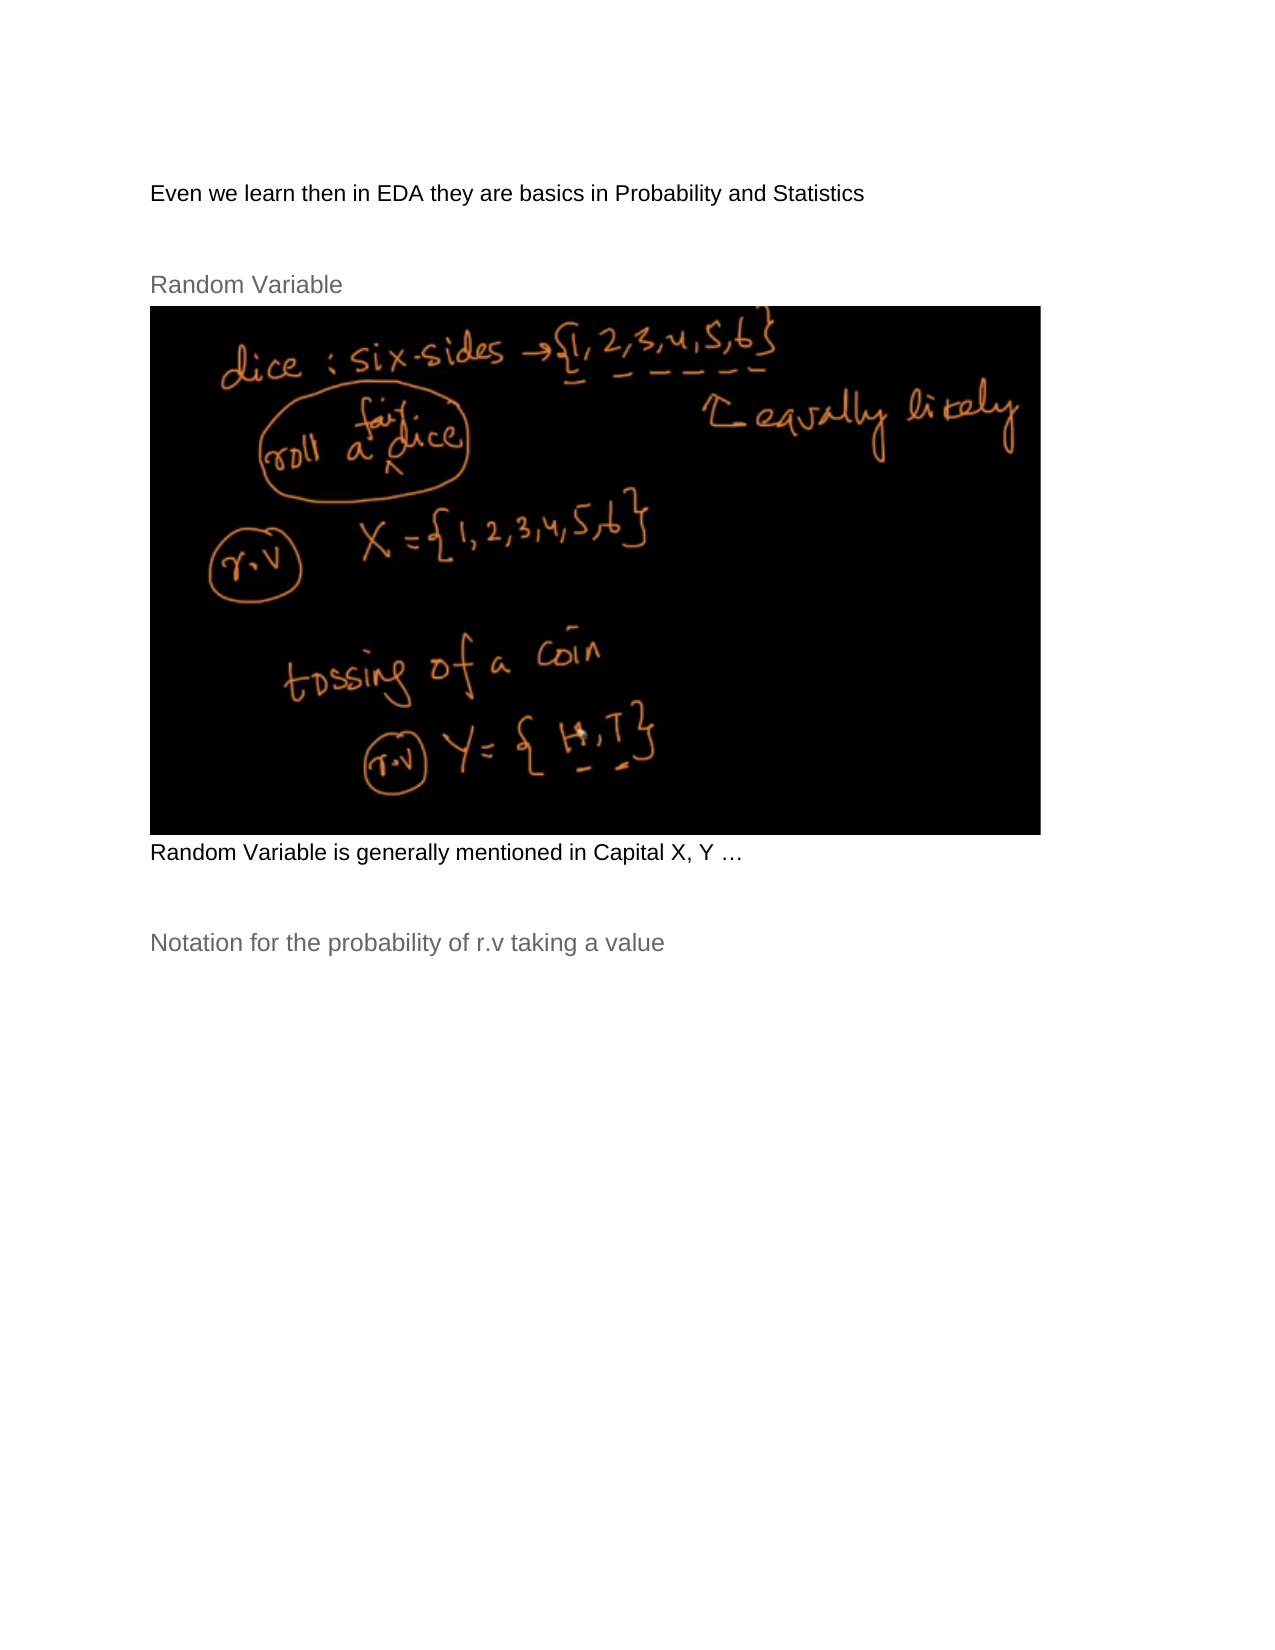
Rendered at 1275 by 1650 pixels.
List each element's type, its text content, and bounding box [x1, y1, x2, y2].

subtitle Notation for the probability of r.v taking a value [150, 928, 1125, 957]
subtitle Random Variable [150, 270, 1125, 298]
picture [150, 306, 1041, 835]
text Even we learn then in EDA they are basics in Probability and Statistics [150, 180, 1125, 207]
text Random Variable is generally mentioned in Capital X, Y … [150, 839, 1125, 865]
